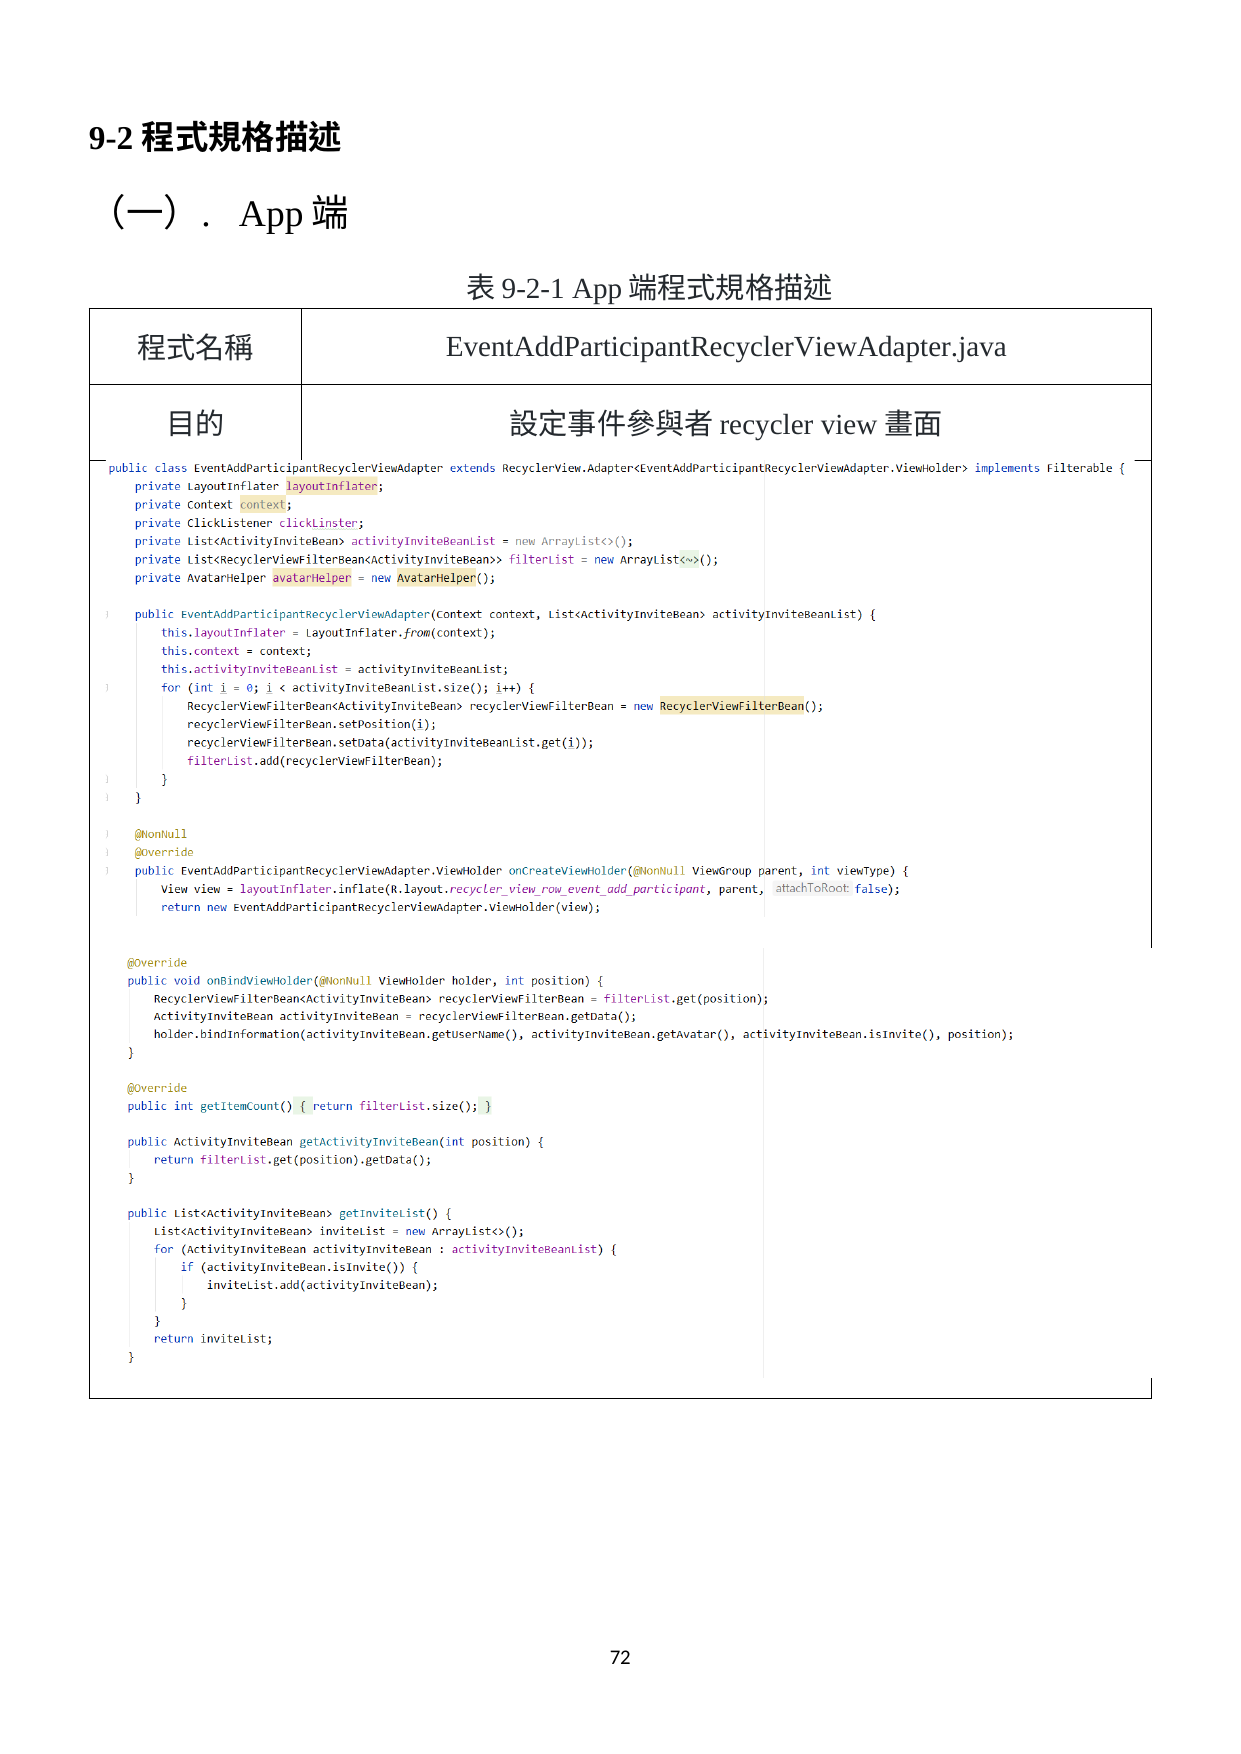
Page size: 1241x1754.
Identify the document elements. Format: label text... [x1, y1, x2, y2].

list App端 [89, 173, 1152, 248]
picture [100, 948, 1164, 1378]
text 表9-2-1 App端程式規格描述 [89, 265, 1152, 307]
text 9-2 程式規格描述 [89, 98, 1152, 173]
table_cell [90, 461, 1151, 1398]
table_header EventAddParticipantRecyclerViewAdapter.java [302, 309, 1151, 383]
table_cell 設定事件參與者recycler view 畫面 [302, 385, 1151, 459]
table_header 程式名稱 [90, 309, 301, 383]
picture [105, 460, 1135, 917]
table_cell 目的 [90, 385, 301, 459]
